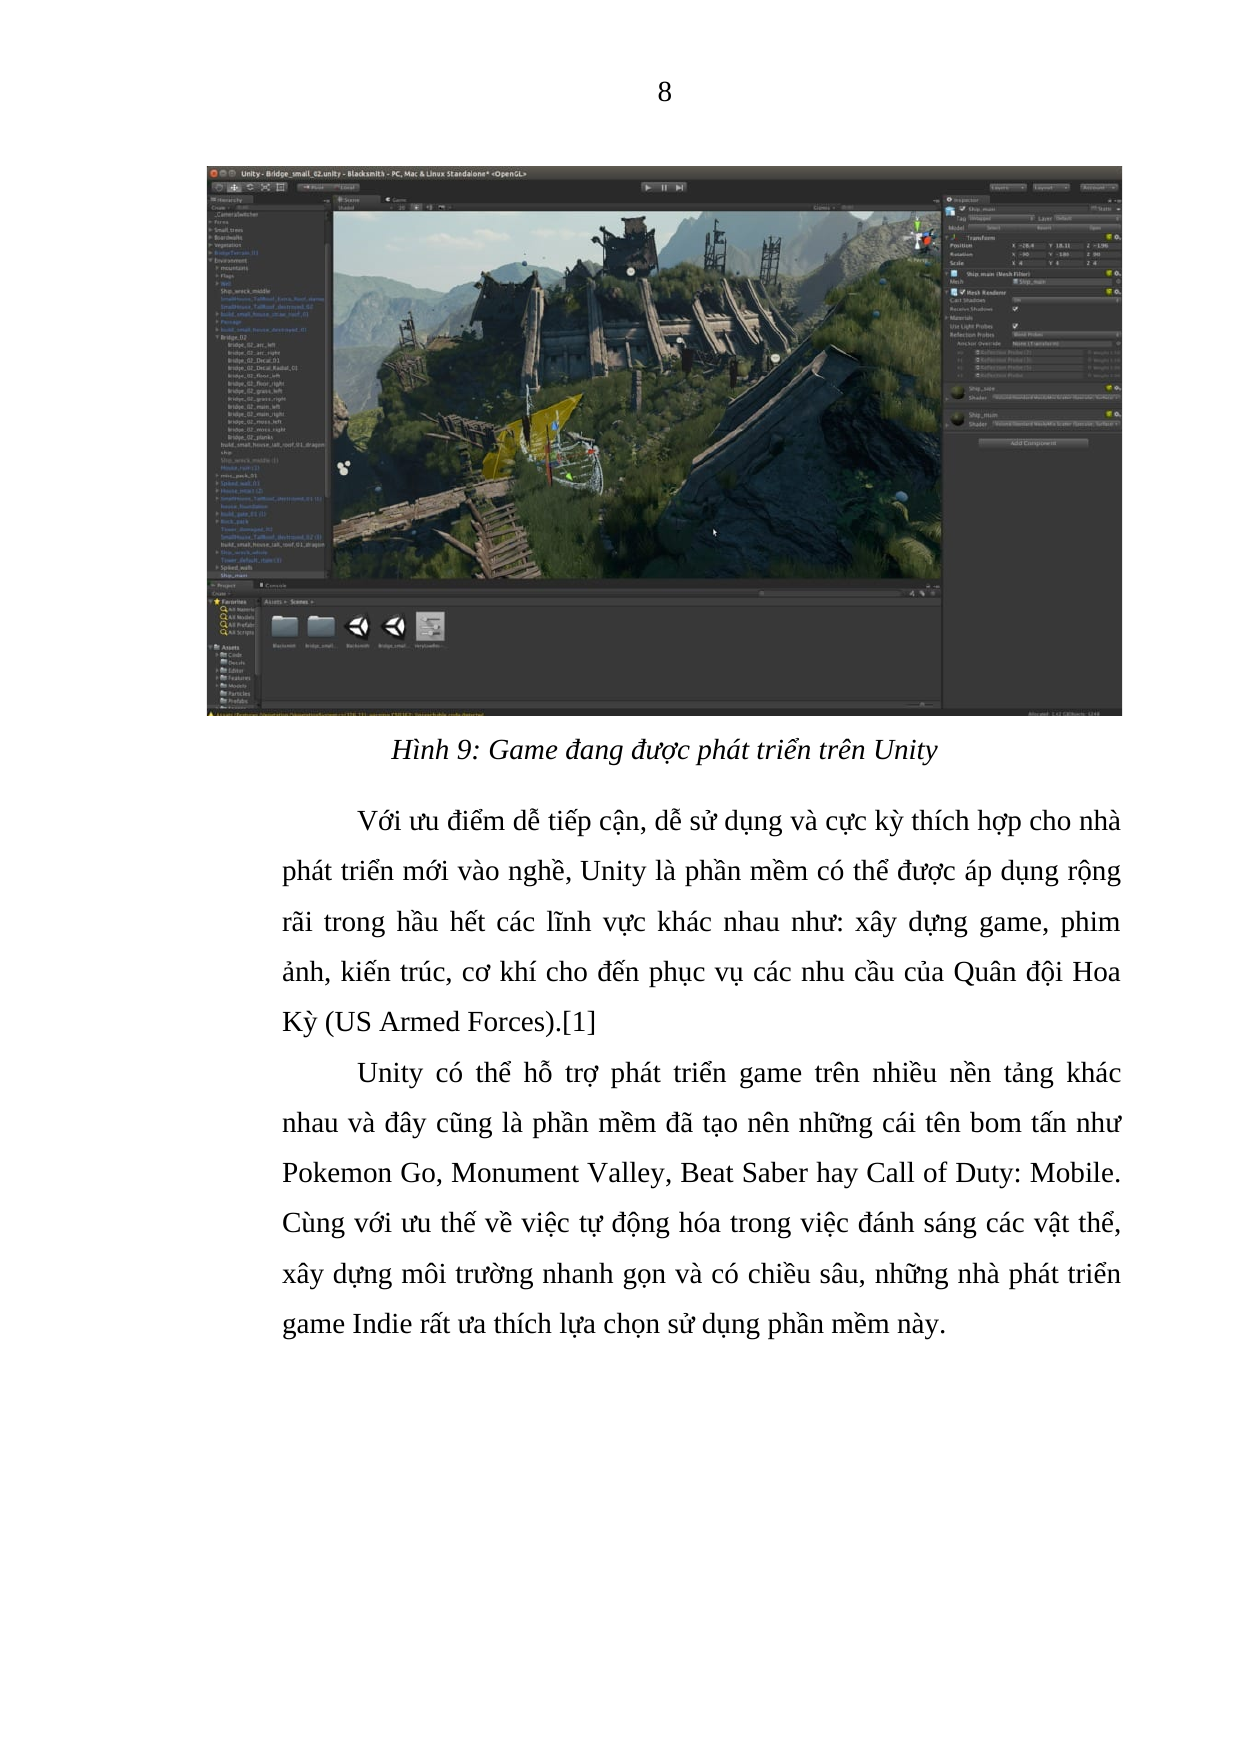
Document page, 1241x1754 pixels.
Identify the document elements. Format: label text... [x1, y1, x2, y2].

text Hình 9: Game đang được phát triển trên Unity [207, 732, 1122, 766]
text Với ưu điểm dễ tiếp cận, dễ sử dụng và cực kỳ thích hợp cho nhà phát triển mới vào nghề, Unity là phần mềm có thể được áp dụng rộng rãi trong hầu hết các lĩnh vực khác nhau như: xây dựng game, phim ảnh, kiến trúc, cơ khí cho đến phục vụ các nhu cầu của Quân đội Hoa Kỳ (US Armed Forces).[1] [282, 803, 1122, 1038]
text Unity có thể hỗ trợ phát triển game trên nhiều nền tảng khác nhau và đây cũng là phần mềm đã tạo nên những cái tên bom tấn như Pokemon Go, Monument Valley, Beat Saber hay Call of Duty: Mobile. Cùng với ưu thế về việc tự động hóa trong việc đánh sáng các vật thể, xây dựng môi trường nhanh gọn và có chiều sâu, những nhà phát triển game Indie rất ưa thích lựa chọn sử dụng phần mềm này. [282, 1055, 1122, 1340]
picture [206, 166, 1123, 716]
